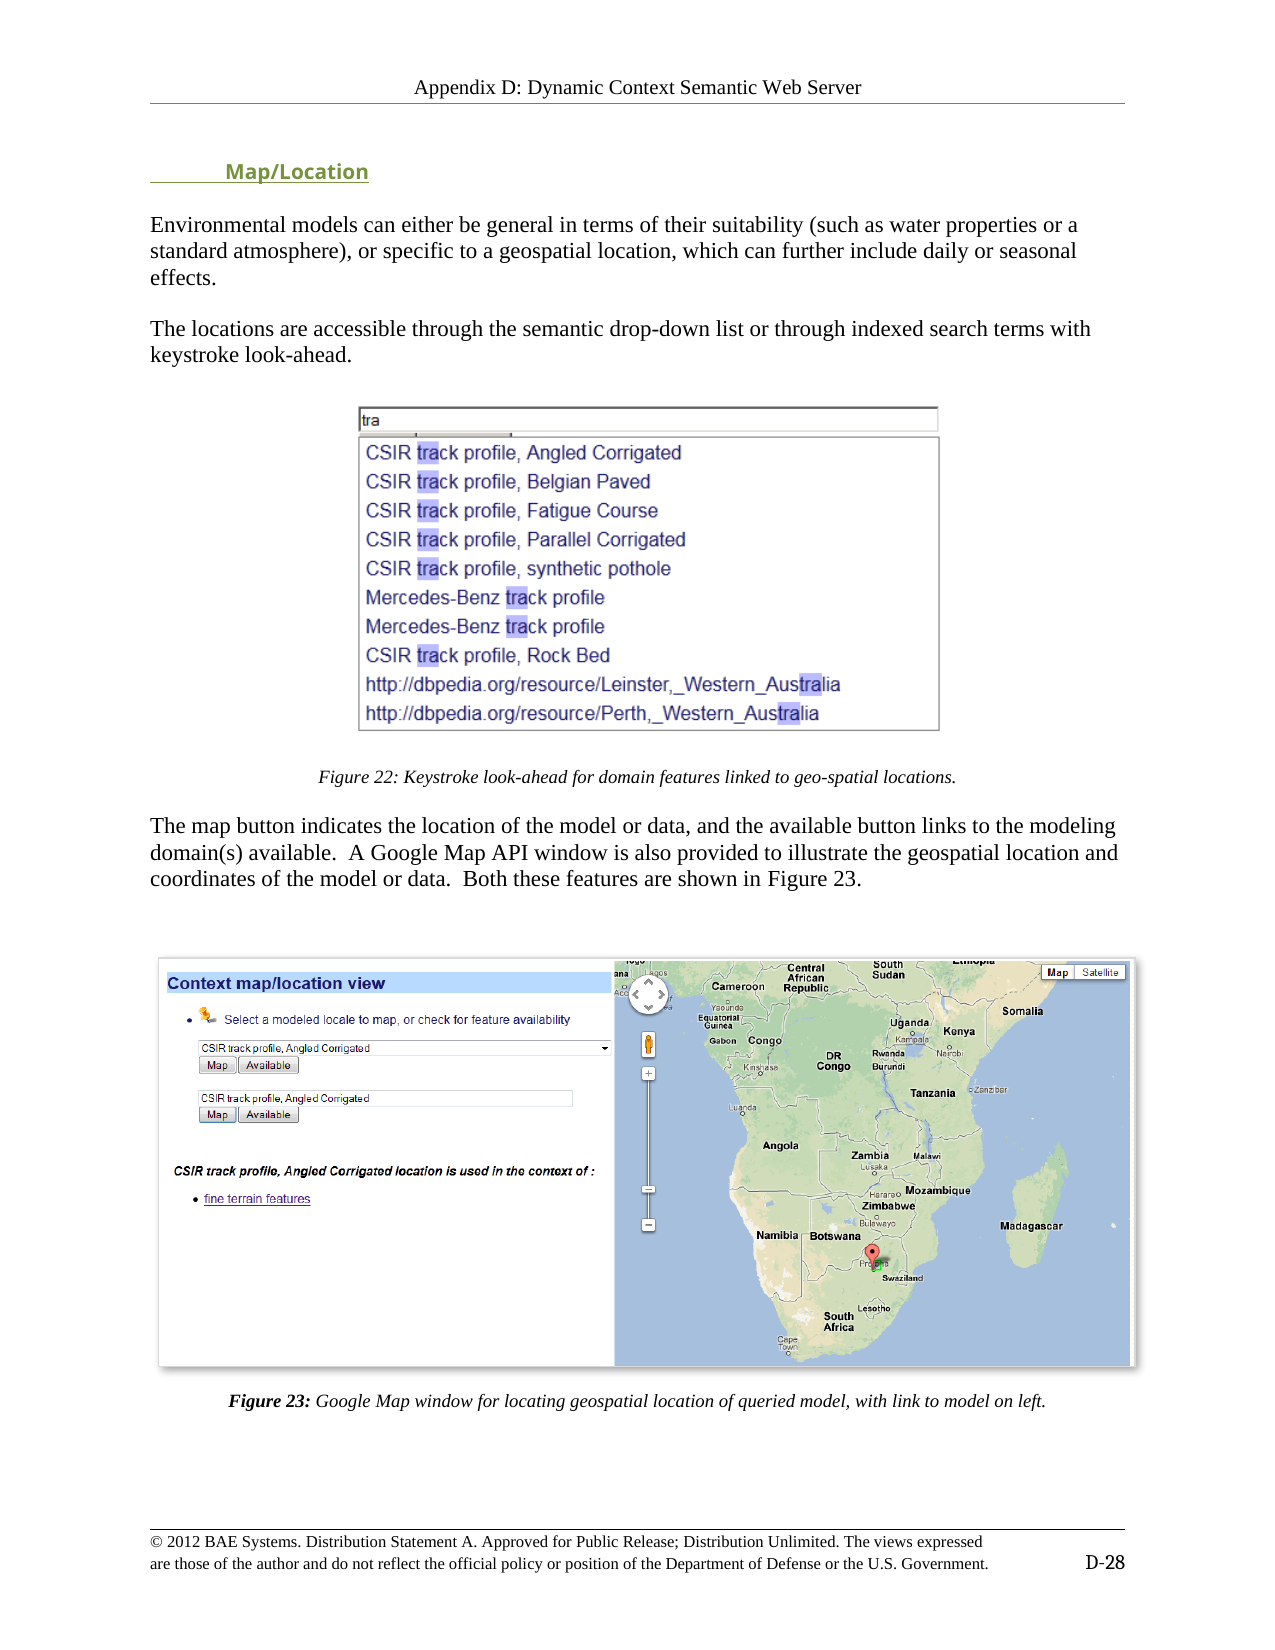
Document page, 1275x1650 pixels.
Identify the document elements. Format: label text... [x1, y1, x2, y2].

text Environmental models can either be general in terms of their suitability (such as water properties or a standard atmosphere), or specific to a geospatial location, which can further include daily or seasonal effects. [150, 211, 1125, 290]
picture [159, 959, 1134, 1366]
subtitle Map/Location [150, 157, 1125, 186]
text The locations are accessible through the semantic drop-down list or through indexed search terms with keystroke look-ahead. [150, 315, 1125, 368]
text Figure 23: Google Map window for locating geospatial location of queried model, with link to model on left. [225, 1390, 1050, 1411]
text The map button indicates the location of the model or data, and the available button links to the modeling domain(s) available. A Google Map API window is also provided to illustrate the geospatial location and coordinates of the model or data. Both these features are shown in Figure 23. [150, 812, 1125, 892]
